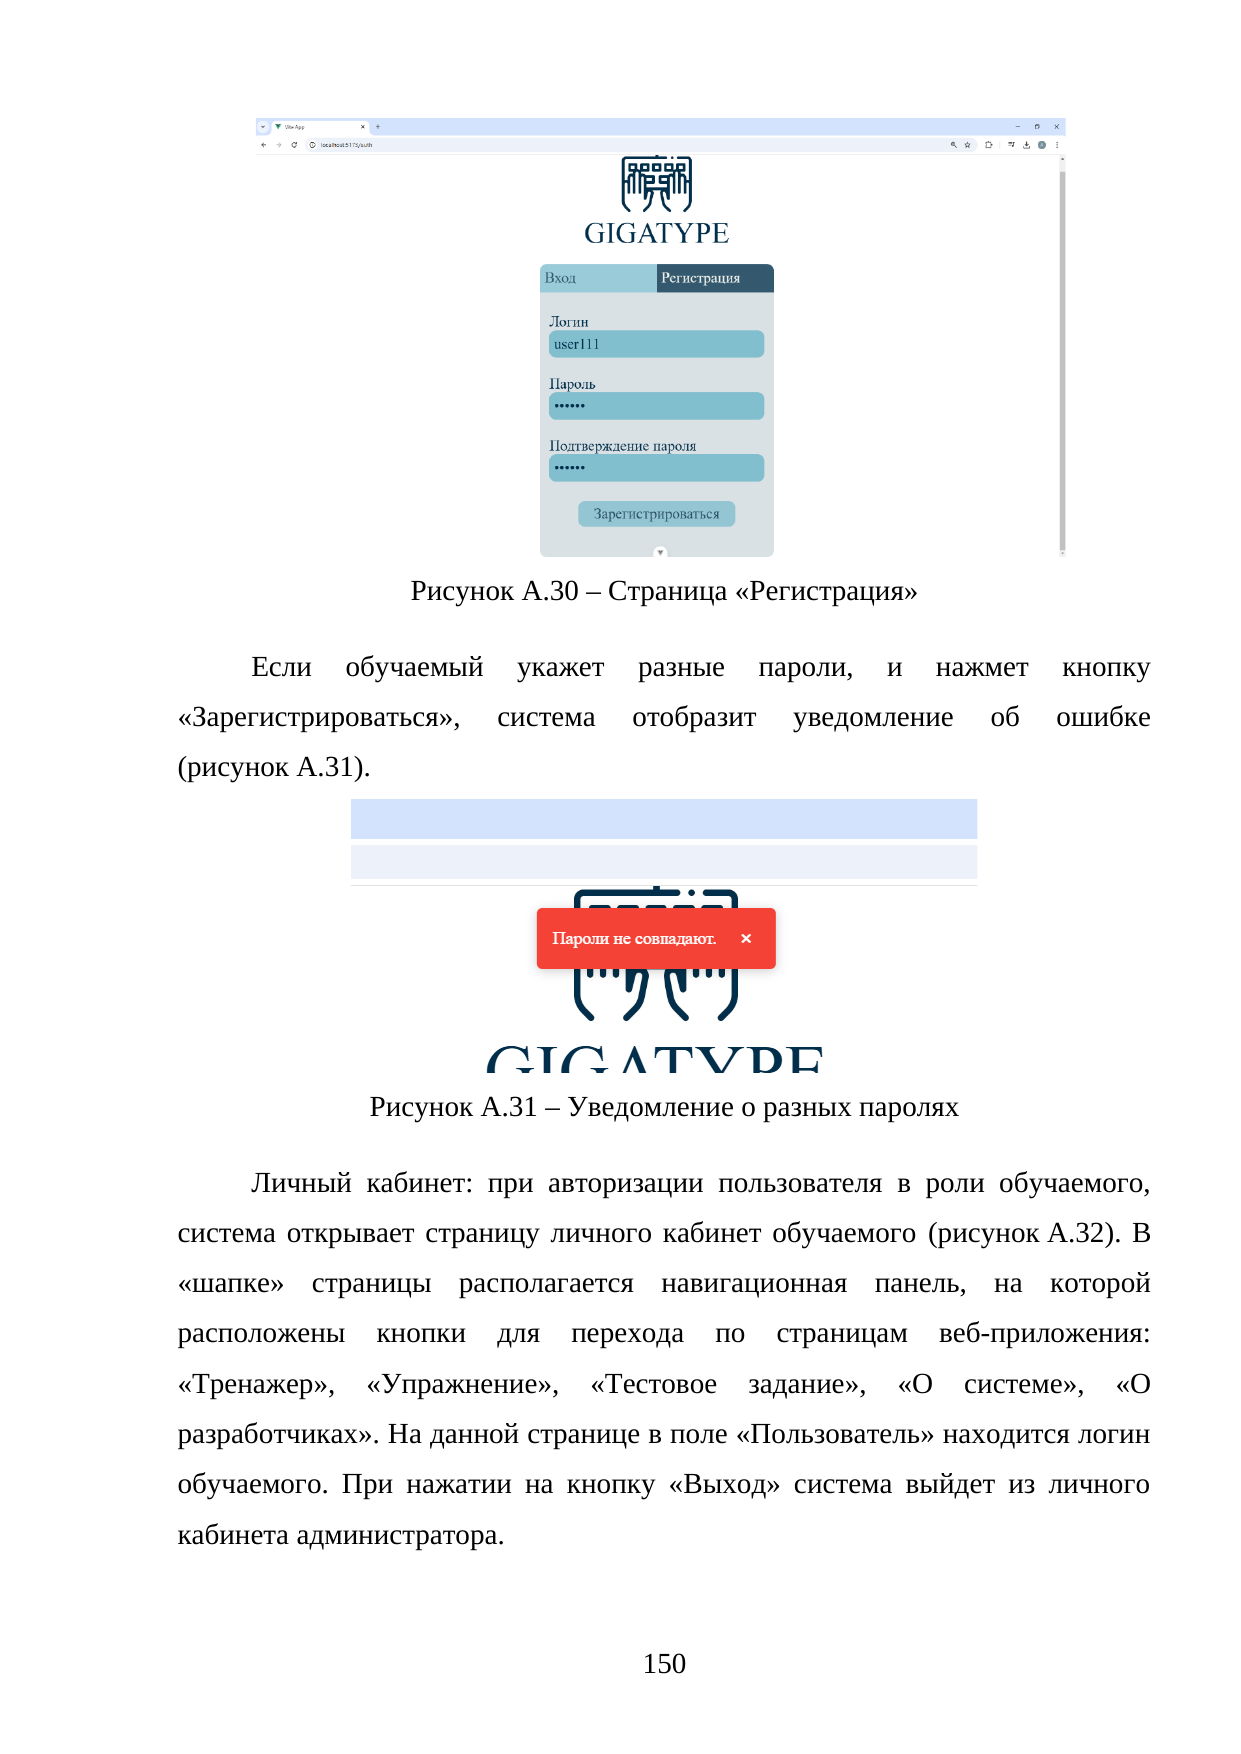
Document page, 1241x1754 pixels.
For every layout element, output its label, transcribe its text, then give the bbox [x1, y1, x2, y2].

text Если обучаемый укажет разные пароли, и нажмет кнопку «Зарегистрироваться», система отобразит уведомление об ошибке (рисунок А.31). [177, 649, 1152, 783]
text Личный кабинет: при авторизации пользователя в роли обучаемого, система открывает страницу личного кабинет обучаемого (рисунок А.32). В «шапке» страницы располагается навигационная панель, на которой расположены кнопки для перехода по страницам веб-приложения: «Тренажер», «Упражнение», «Тестовое задание», «О системе», «О разработчиках». На данной странице в поле «Пользователь» находится логин обучаемого. При нажатии на кнопку «Выход» система выйдет из личного кабинета администратора. [177, 1165, 1152, 1550]
picture [255, 118, 1066, 557]
picture [351, 799, 978, 1073]
